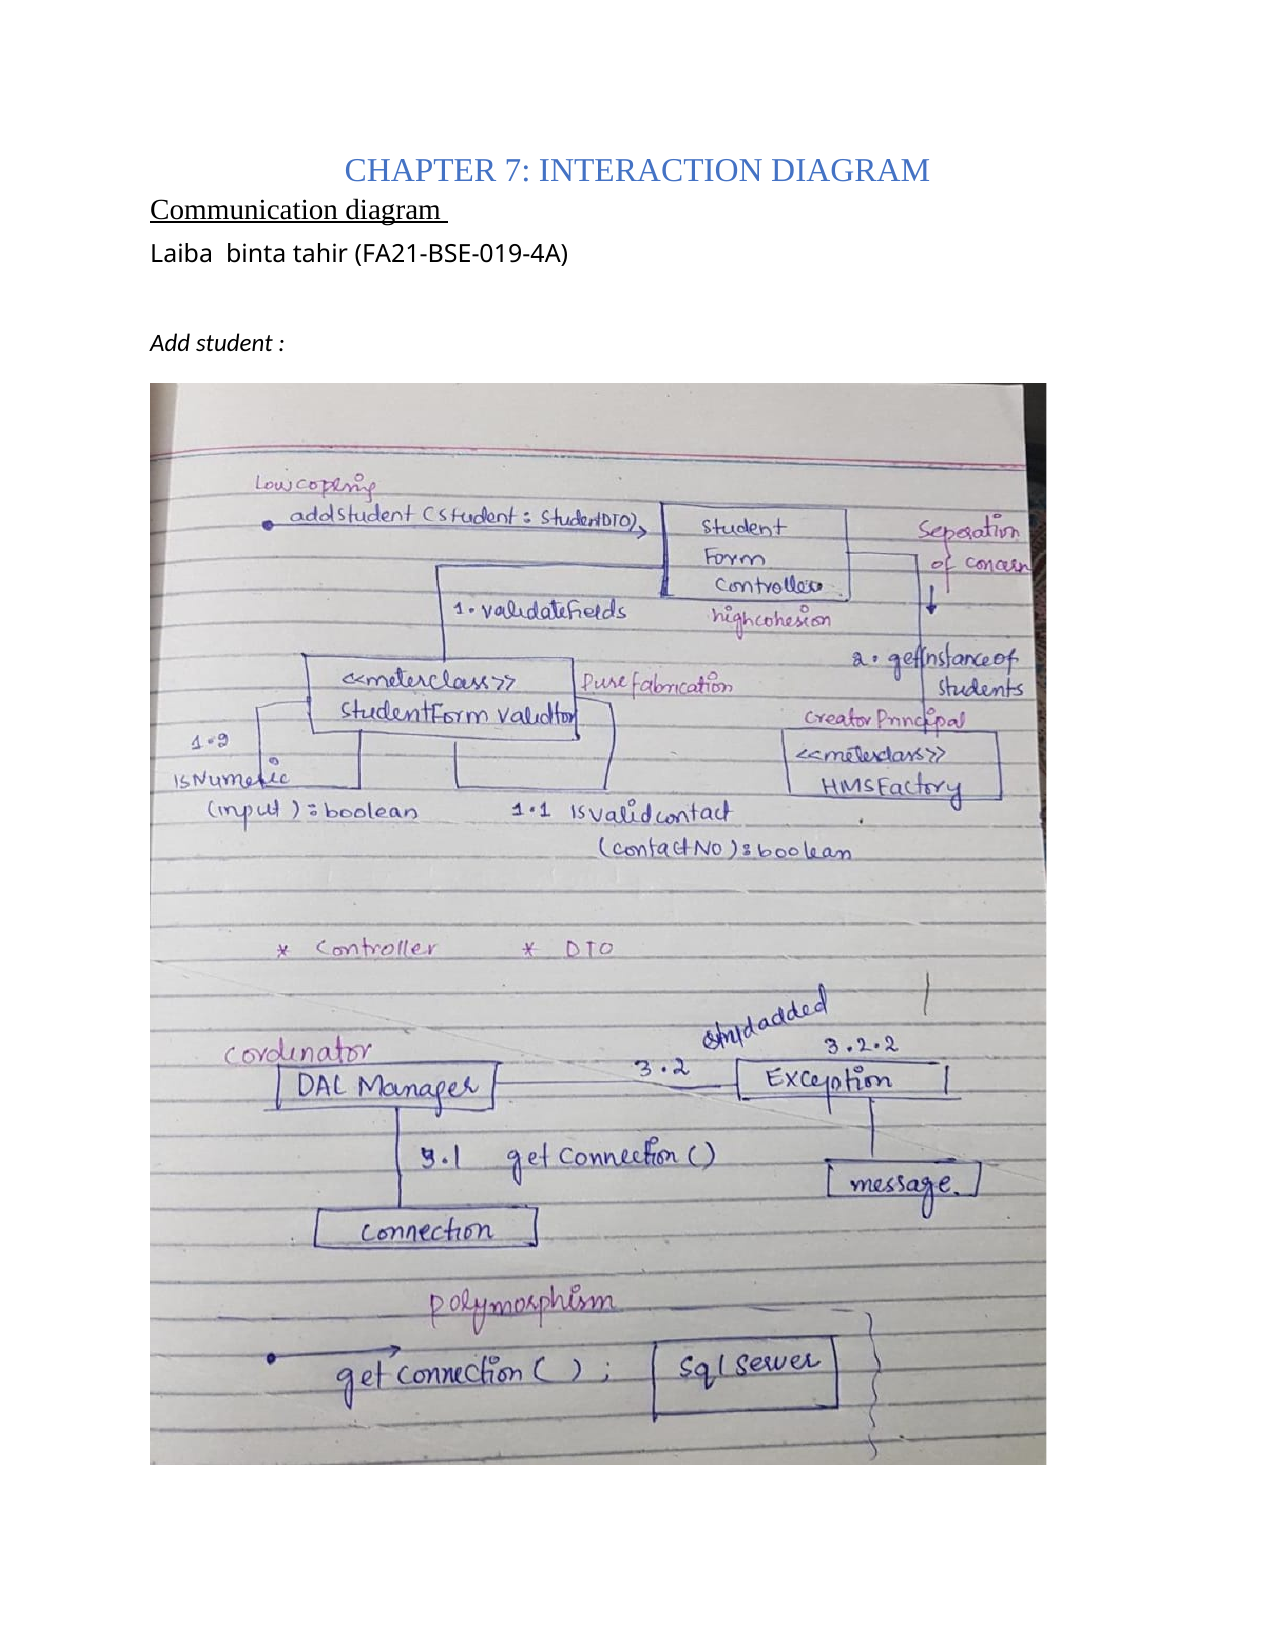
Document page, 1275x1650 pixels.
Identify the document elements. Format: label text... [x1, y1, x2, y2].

picture [150, 383, 1046, 1464]
subtitle Laiba binta tahir (FA21-BSE-019-4A) [150, 235, 1125, 269]
subtitle Communication diagram [150, 192, 1125, 226]
subtitle CHAPTER 7: INTERACTION DIAGRAM [150, 150, 1125, 188]
text Add student : [150, 327, 1125, 358]
